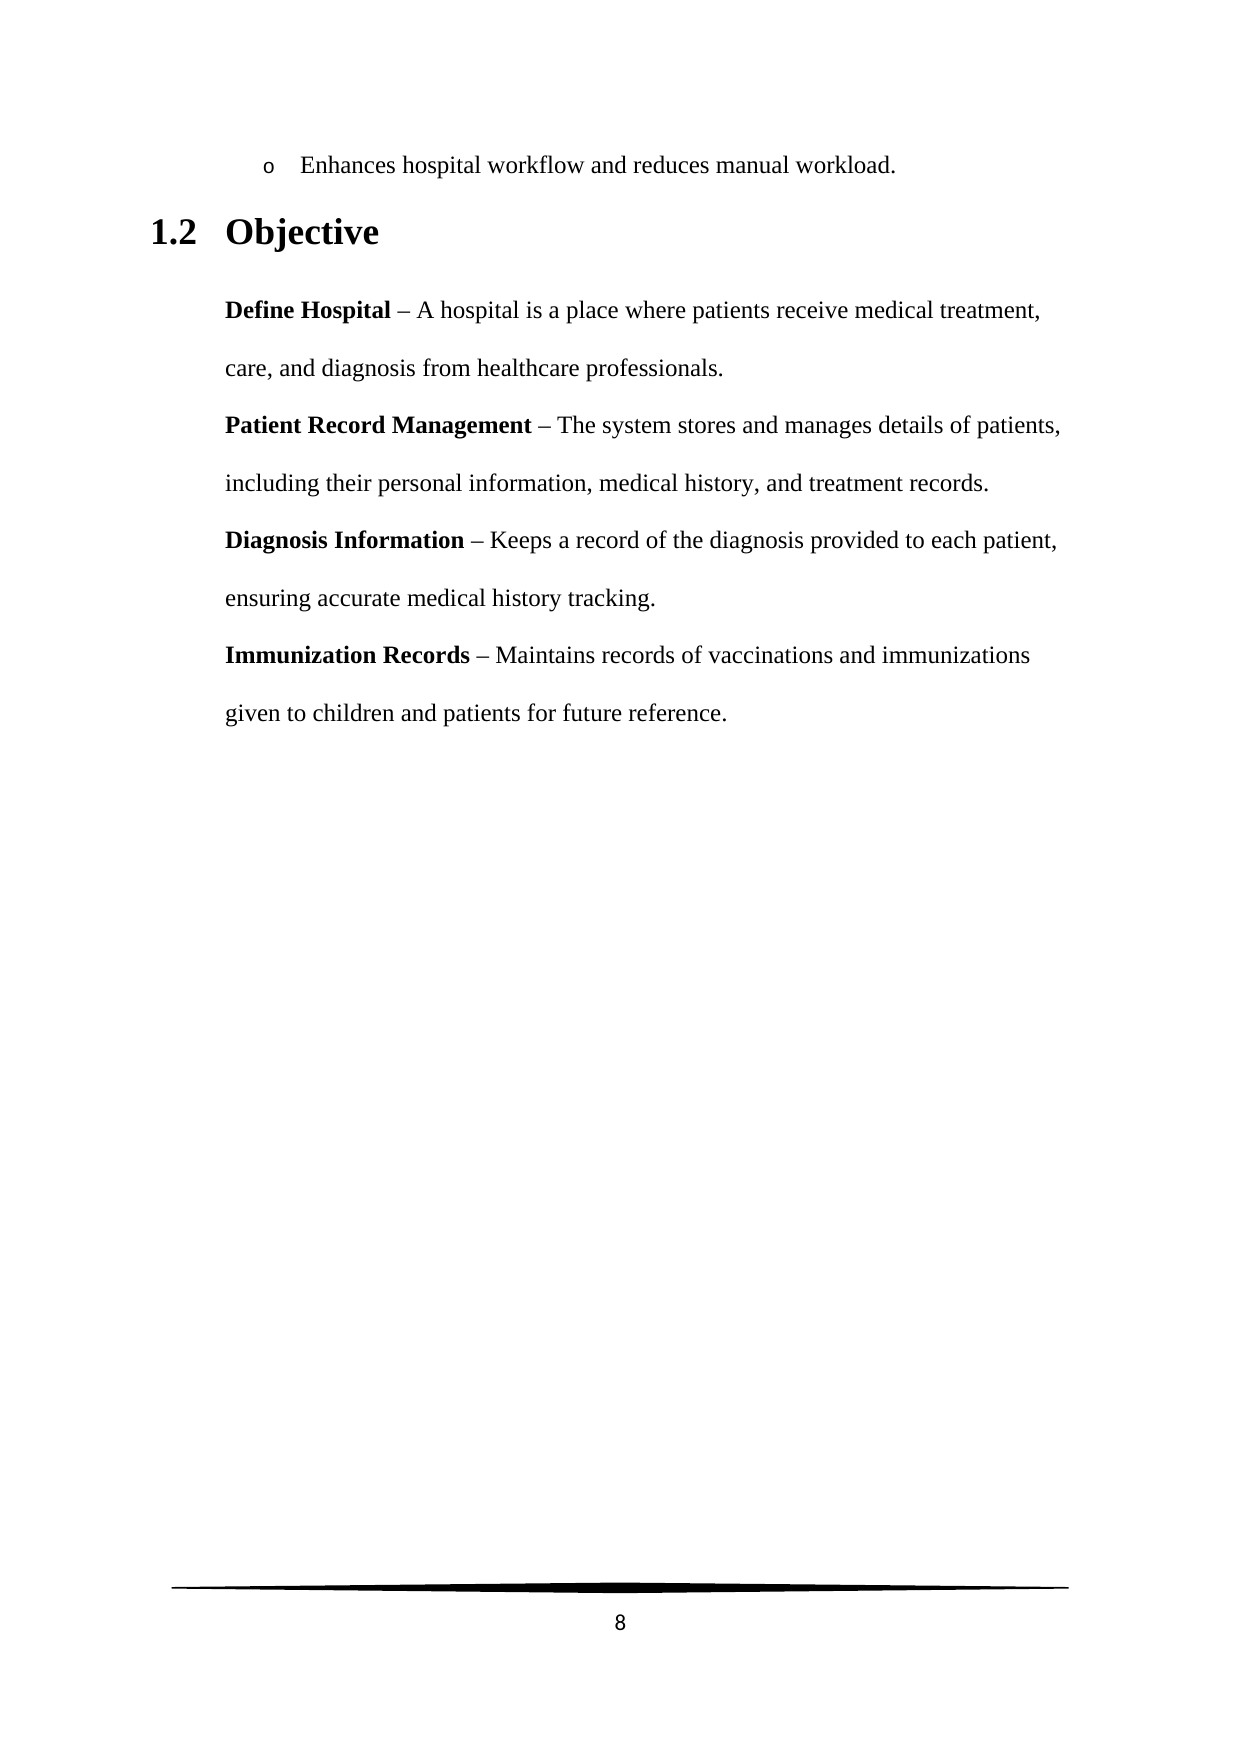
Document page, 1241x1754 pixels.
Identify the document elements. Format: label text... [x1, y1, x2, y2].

list Patient Record Management – The system stores and manages details of patients, including their personal information, medical history, and treatment records. [225, 410, 1090, 497]
list Objective [150, 209, 1090, 252]
list Enhances hospital workflow and reduces manual workload. [262, 150, 1090, 179]
list Define Hospital – A hospital is a place where patients receive medical treatment, care, and diagnosis from healthcare professionals. [225, 295, 1090, 382]
list Immunization Records – Maintains records of vaccinations and immunizations given to children and patients for future reference. [225, 640, 1090, 727]
list Diagnosis Information – Keeps a record of the diagnosis provided to each patient, ensuring accurate medical history tracking. [225, 525, 1090, 612]
